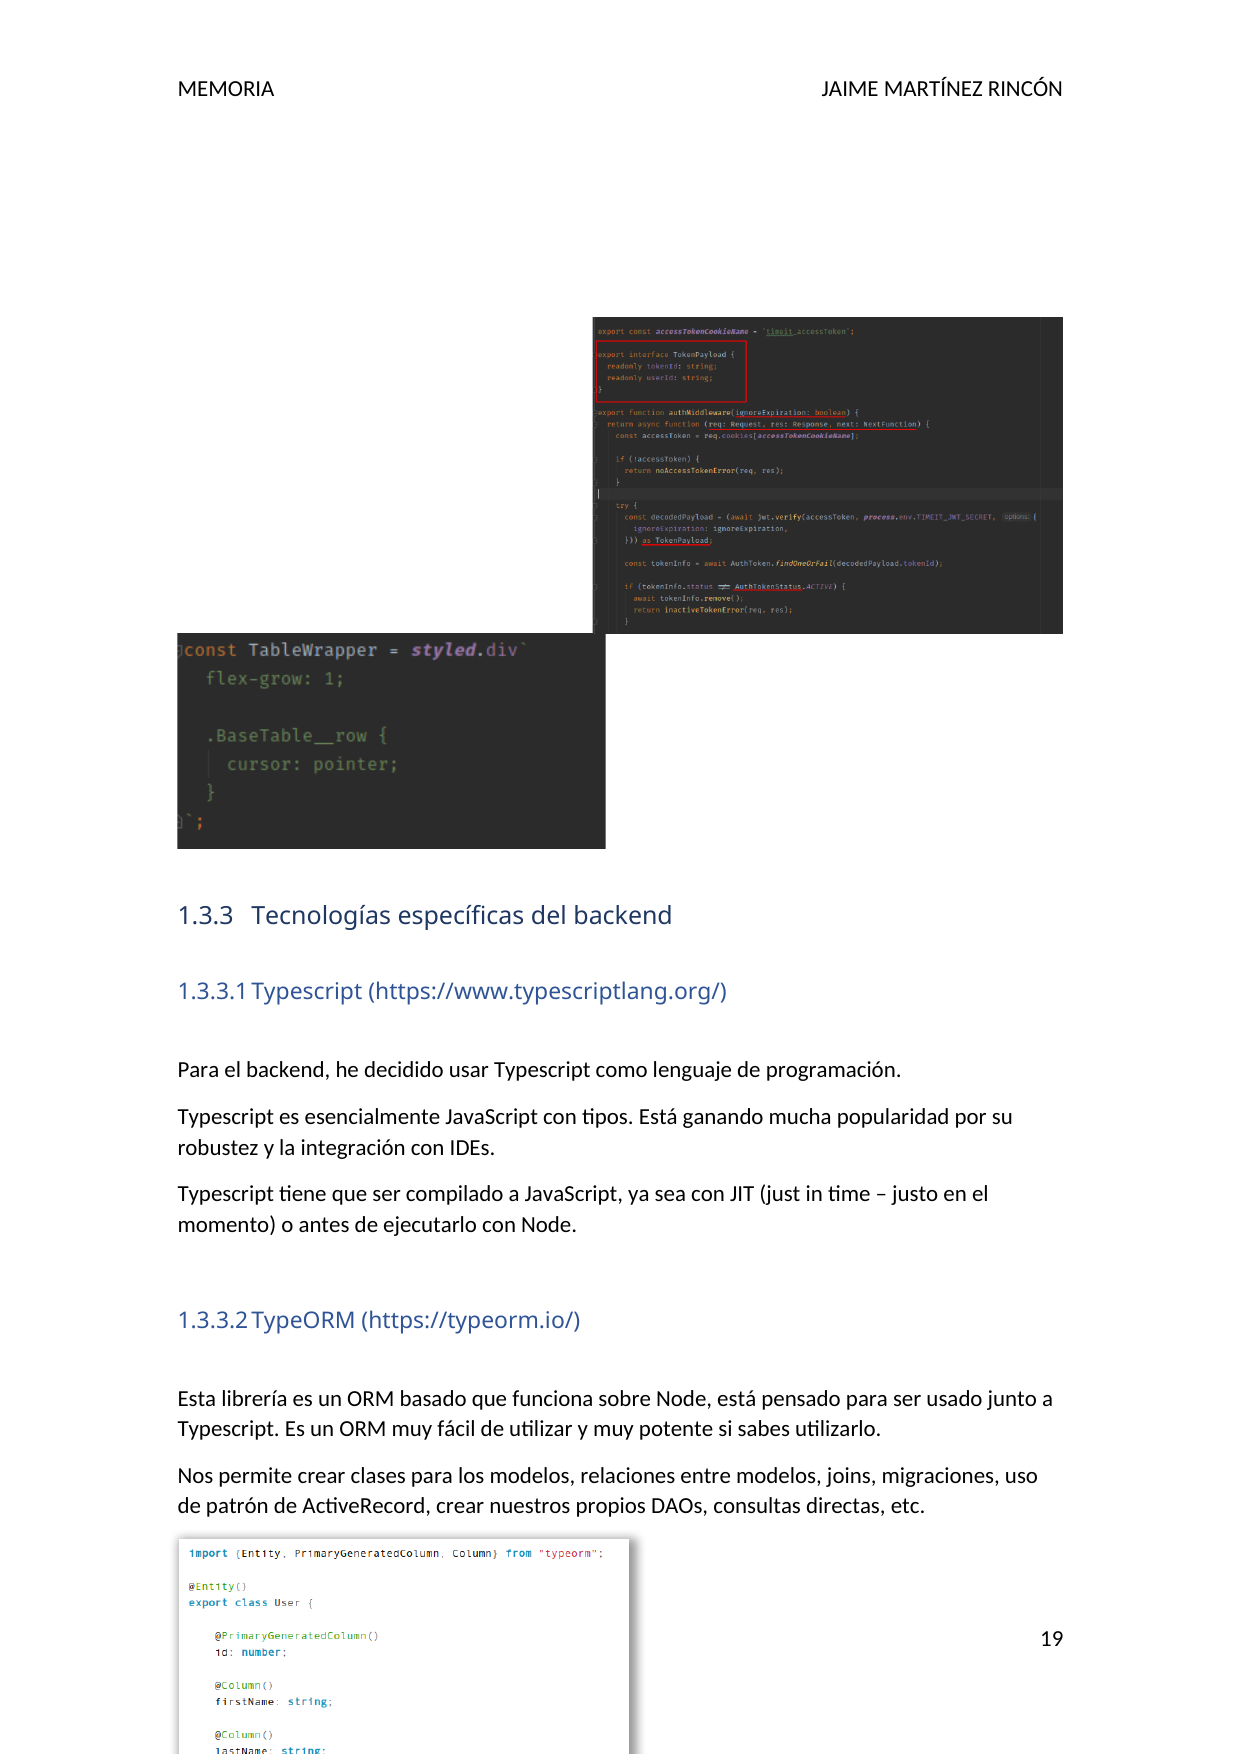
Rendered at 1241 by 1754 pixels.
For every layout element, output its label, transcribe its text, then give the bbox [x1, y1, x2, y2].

subtitle TypeORM (https://typeorm.io/) [177, 1303, 1063, 1335]
subtitle Typescript (https://www.typescriptlang.org/) [177, 975, 1063, 1006]
text Para el backend, he decidido usar Typescript como lenguaje de programación. [177, 1056, 1063, 1084]
subtitle Tecnologías específicas del backend [177, 897, 1063, 968]
picture [177, 317, 1063, 849]
text Nos permite crear clases para los modelos, relaciones entre modelos, joins, migraciones, uso de patrón de ActiveRecord, crear nuestros propios DAOs, consultas directas, etc. [177, 1461, 1063, 1519]
text Typescript es esencialmente JavaScript con tipos. Está ganando mucha popularidad por su robustez y la integración con IDEs. [177, 1102, 1063, 1161]
picture [179, 1539, 629, 1754]
text Typescript tiene que ser compilado a JavaScript, ya sea con JIT (just in time – justo en el momento) o antes de ejecutarlo con Node. [177, 1179, 1063, 1238]
text Esta librería es un ORM basado que funciona sobre Node, está pensado para ser usado junto a Typescript. Es un ORM muy fácil de utilizar y muy potente si sabes utilizarlo. [177, 1384, 1063, 1442]
